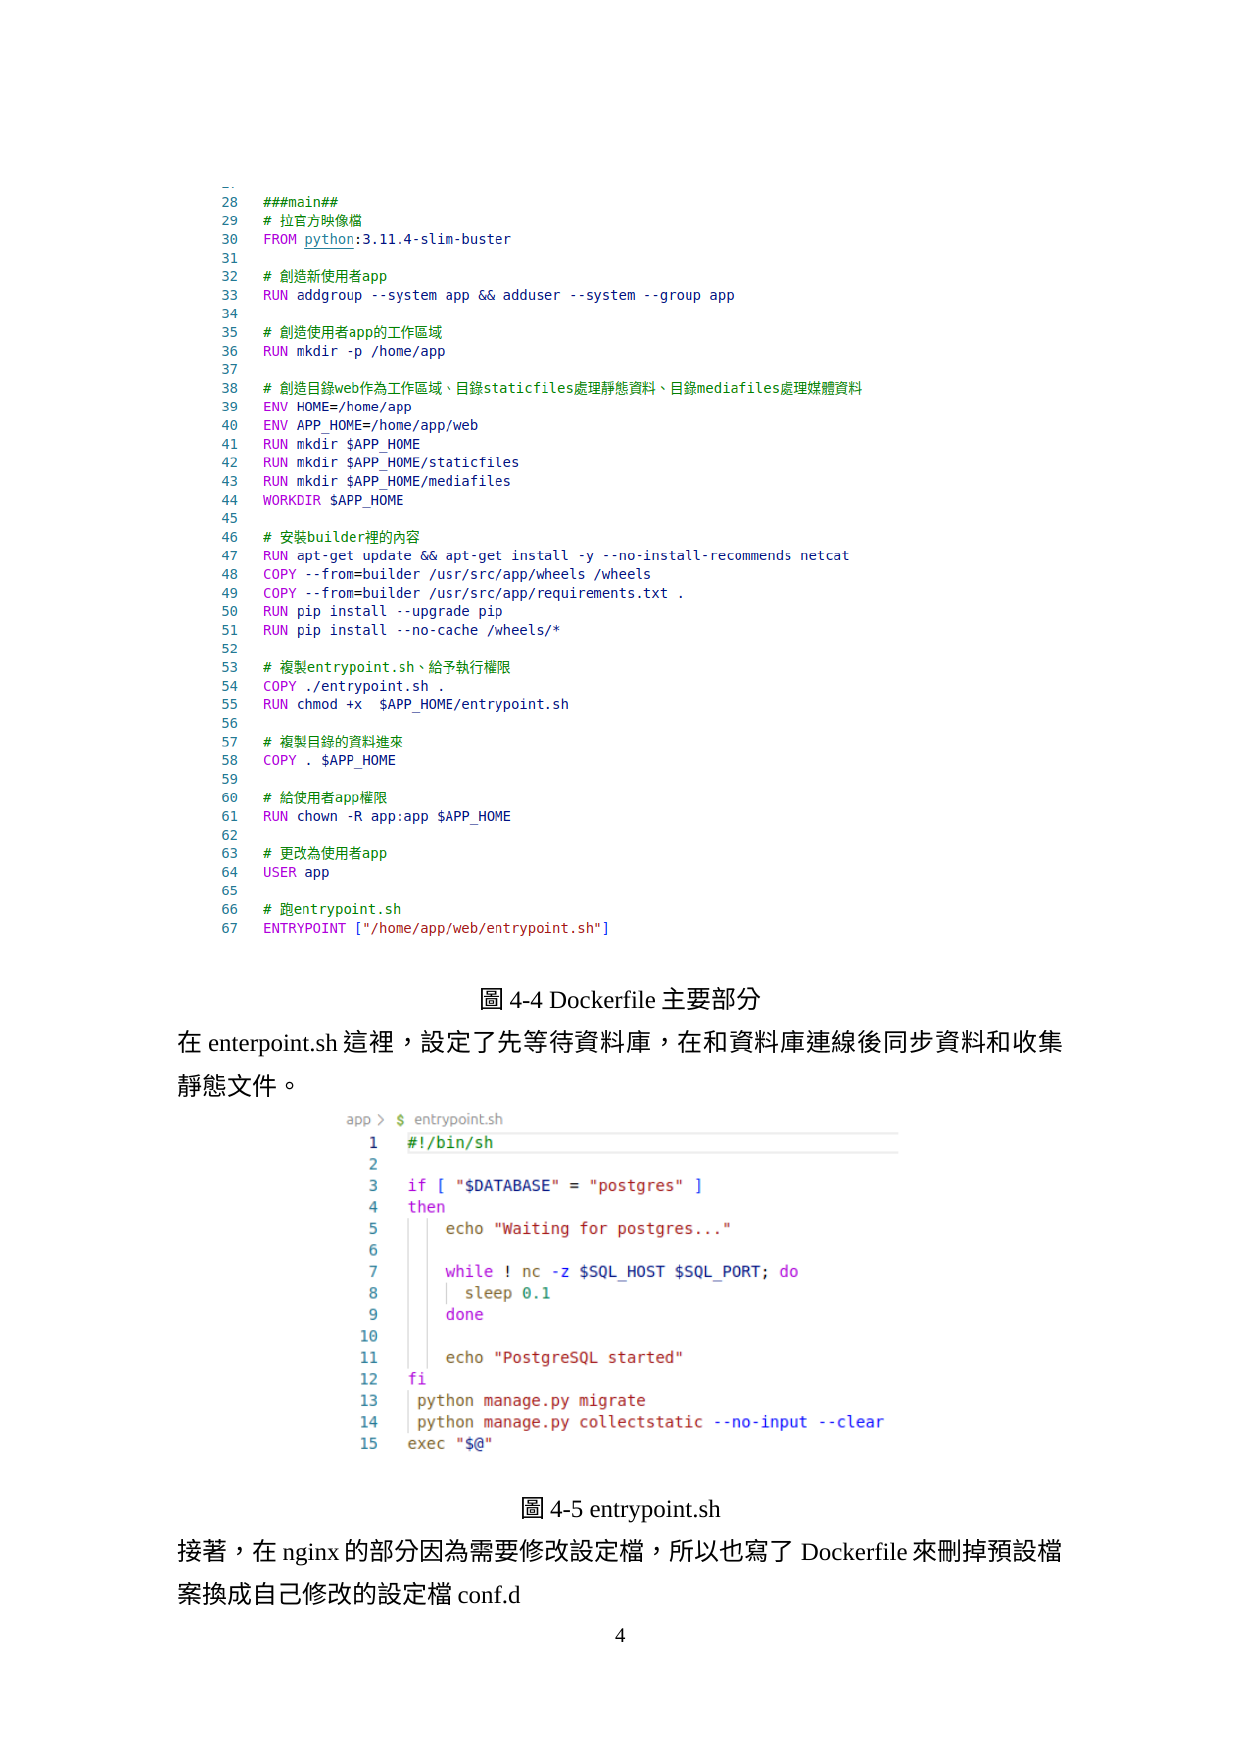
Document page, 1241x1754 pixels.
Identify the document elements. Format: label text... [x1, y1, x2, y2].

text 在enterpoint.sh這裡，設定了先等待資料庫，在和資料庫連線後同步資料和收集靜態文件。 [177, 1022, 1063, 1103]
text 圖4-5 entrypoint.sh [177, 1488, 1063, 1525]
text 圖4-4 Dockerfile主要部分 [177, 979, 1063, 1017]
picture [342, 1108, 899, 1466]
picture [208, 187, 1033, 941]
text 接著，在nginx的部分因為需要修改設定檔，所以也寫了Dockerfile來刪掉預設檔案換成自己修改的設定檔conf.d [177, 1531, 1063, 1611]
